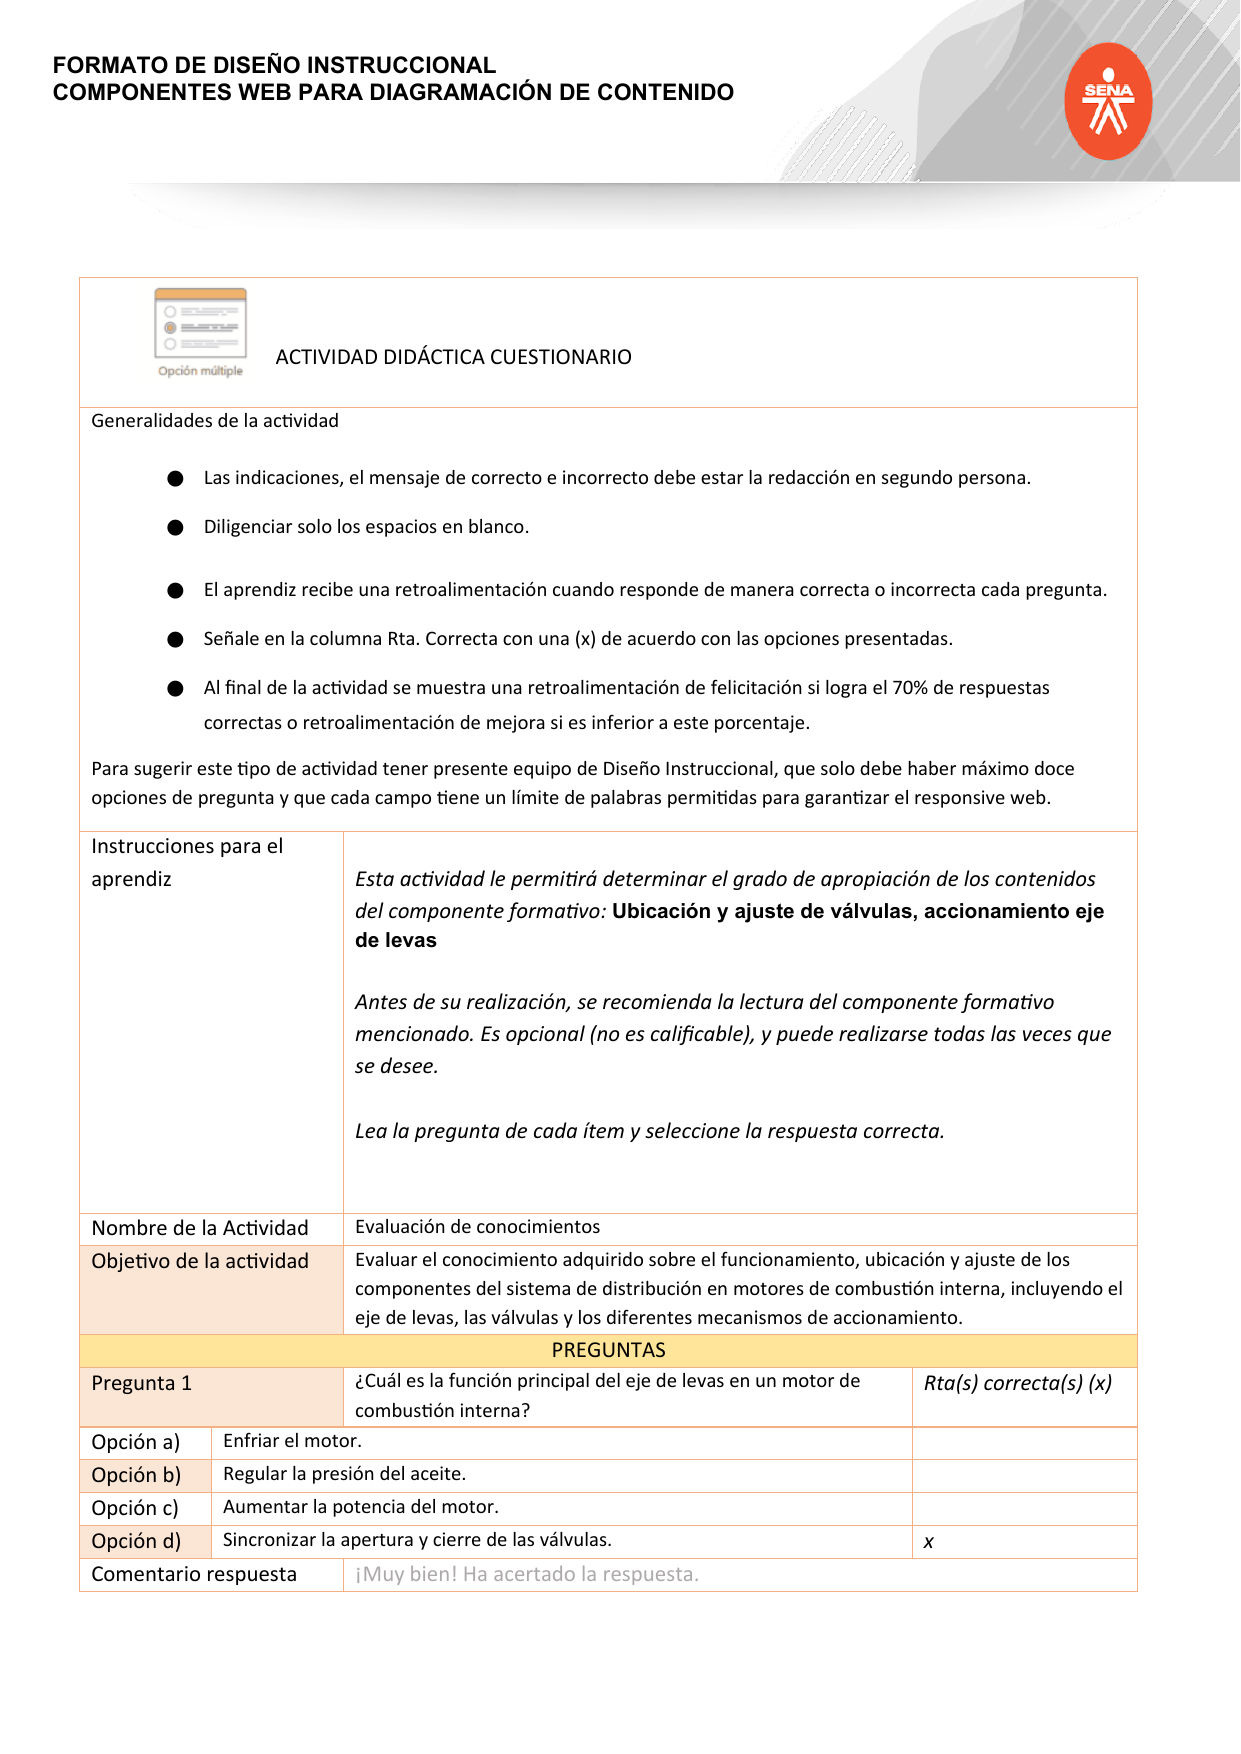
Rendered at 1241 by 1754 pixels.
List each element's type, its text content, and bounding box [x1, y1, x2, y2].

table_cell Esta actividad le permitirá determinar el grado de apropiación de los contenidos del componente formativo: Ubicación y ajuste de válvulas, accionamiento eje de levas Antes de su realización, se recomienda la lectura del componente formativo mencionado. Es opcional (no es calificable), y puede realizarse todas las veces que se desee. Lea la pregunta de cada ítem y seleccione la respuesta correcta. [344, 832, 1137, 1212]
table_cell Generalidades de la actividad Las indicaciones, el mensaje de correcto e incorrecto debe estar la redacción en segundo persona. Diligenciar solo los espacios en blanco. El aprendiz recibe una retroalimentación cuando responde de manera correcta o incorrecta cada pregunta. Señale en la columna Rta. Correcta con una (x) de acuerdo con las opciones presentadas. Al final de la actividad se muestra una retroalimentación de felicitación si logra el 70% de respuestas correctas o retroalimentación de mejora si es inferior a este porcentaje. Para sugerir este tipo de actividad tener presente equipo de Diseño Instruccional, que solo debe haber máximo doce opciones de pregunta y que cada campo tiene un límite de palabras permitidas para garantizar el responsive web. [80, 408, 1137, 831]
table_cell PREGUNTAS [80, 1335, 1137, 1367]
table_cell Opción d) [80, 1526, 211, 1558]
table_cell Rta(s) correcta(s) (x) [913, 1368, 1137, 1426]
table_cell Opción a) [80, 1428, 211, 1459]
table_cell Sincronizar la apertura y cierre de las válvulas. [212, 1526, 912, 1558]
table_cell Instrucciones para el aprendiz [80, 832, 343, 1212]
picture [138, 281, 257, 382]
table_cell Nombre de la Actividad [80, 1214, 343, 1245]
picture [0, 0, 1241, 229]
table_cell Regular la presión del aceite. [212, 1460, 912, 1492]
table_cell Opción c) [80, 1493, 211, 1525]
table_cell Objetivo de la actividad [80, 1246, 343, 1334]
table_cell Aumentar la potencia del motor. [212, 1493, 912, 1525]
table_cell Evaluación de conocimientos [344, 1214, 1137, 1245]
table_cell [913, 1460, 1137, 1492]
table_cell [913, 1493, 1137, 1525]
table_cell Enfriar el motor. [212, 1428, 912, 1459]
table_header ACTIVIDAD DIDÁCTICA CUESTIONARIO [80, 278, 1137, 407]
table_cell ¿Cuál es la función principal del eje de levas en un motor de combustión interna? [344, 1368, 912, 1426]
table_cell ¡Muy bien! Ha acertado la respuesta. [344, 1559, 1137, 1591]
table_cell [913, 1428, 1137, 1459]
table_cell Opción b) [80, 1460, 211, 1492]
table_cell x [913, 1526, 1137, 1558]
table_cell Evaluar el conocimiento adquirido sobre el funcionamiento, ubicación y ajuste de los componentes del sistema de distribución en motores de combustión interna, incluyendo el eje de levas, las válvulas y los diferentes mecanismos de accionamiento. [344, 1246, 1137, 1334]
table_cell Pregunta 1 [80, 1368, 343, 1426]
table_cell Comentario respuesta correcta [80, 1559, 343, 1591]
